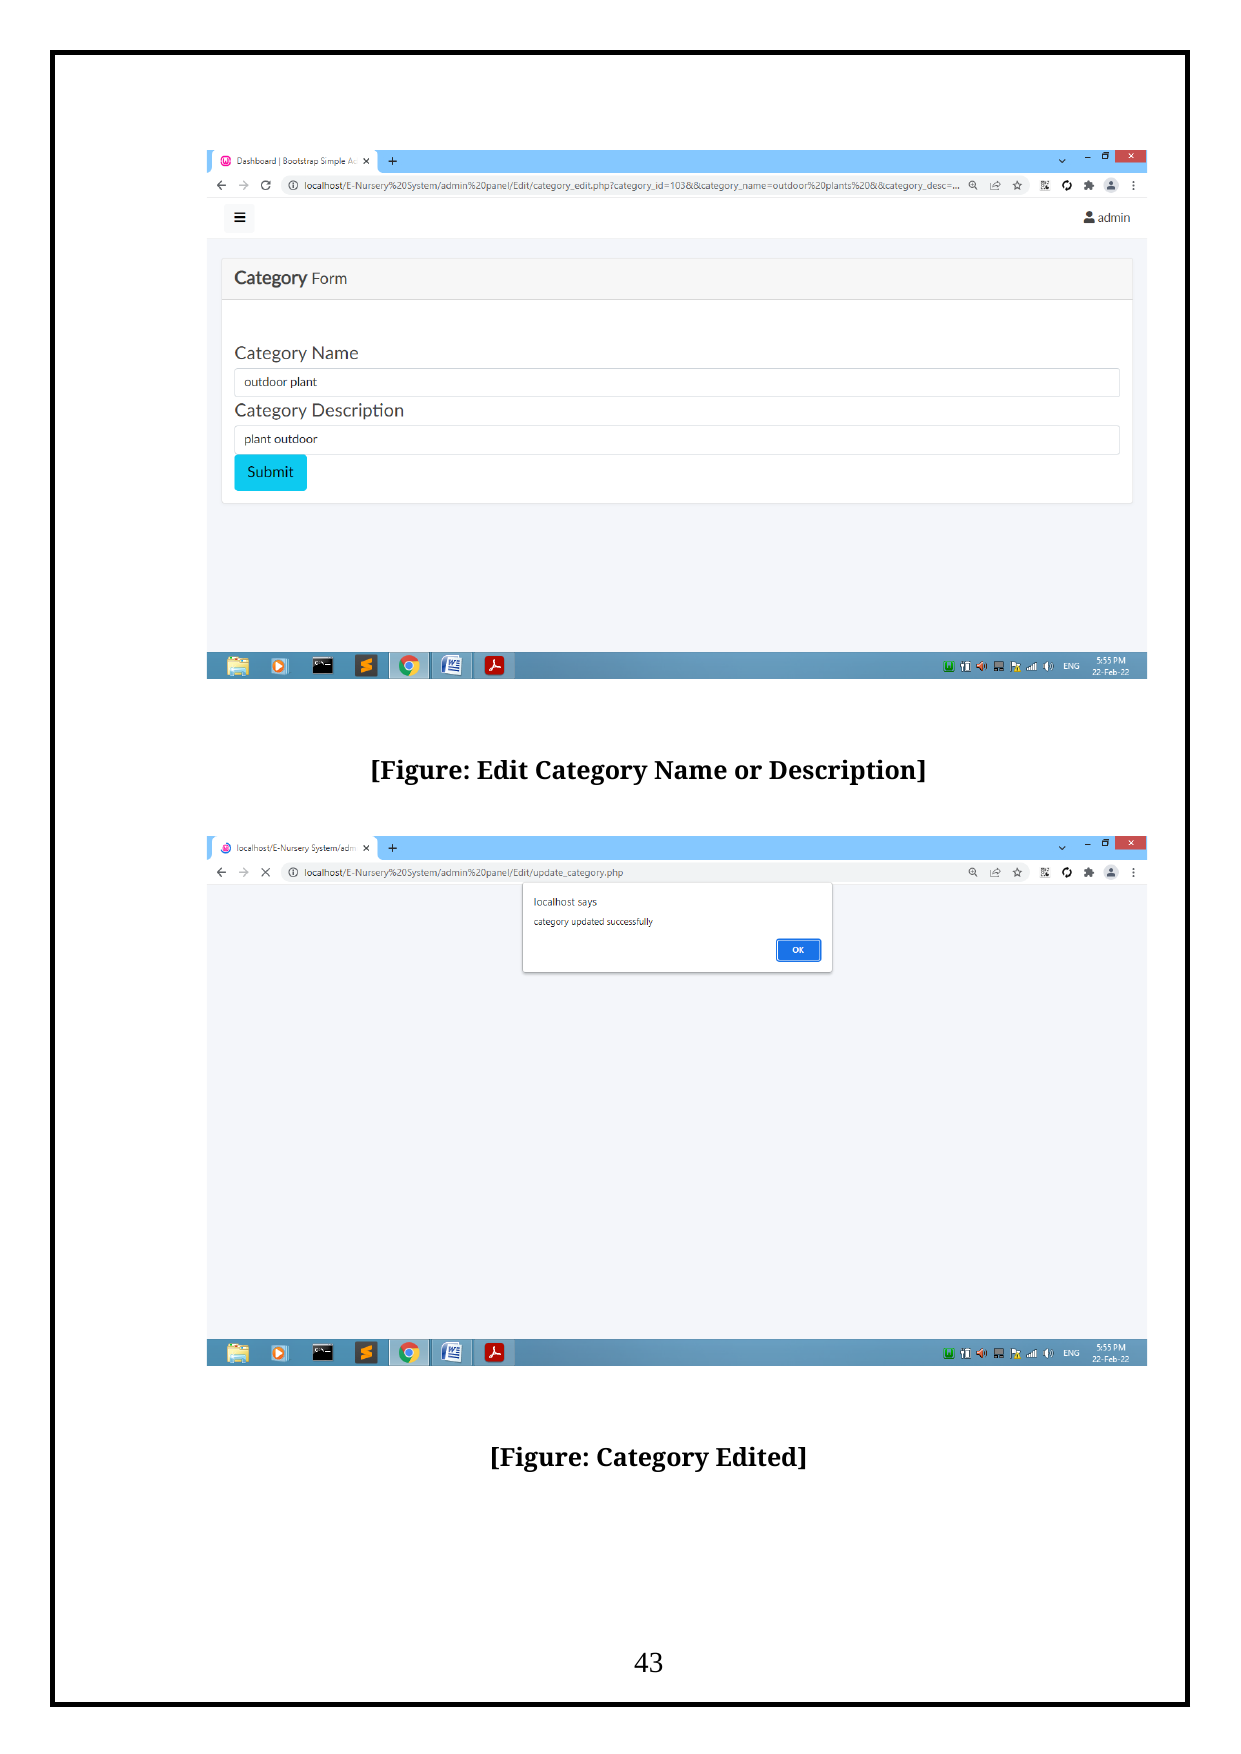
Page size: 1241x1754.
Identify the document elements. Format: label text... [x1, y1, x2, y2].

subtitle [Figure: Category Edited] [207, 1439, 1090, 1473]
picture [206, 836, 1148, 1366]
picture [206, 150, 1148, 679]
subtitle [Figure: Edit Category Name or Description] [207, 753, 1090, 787]
